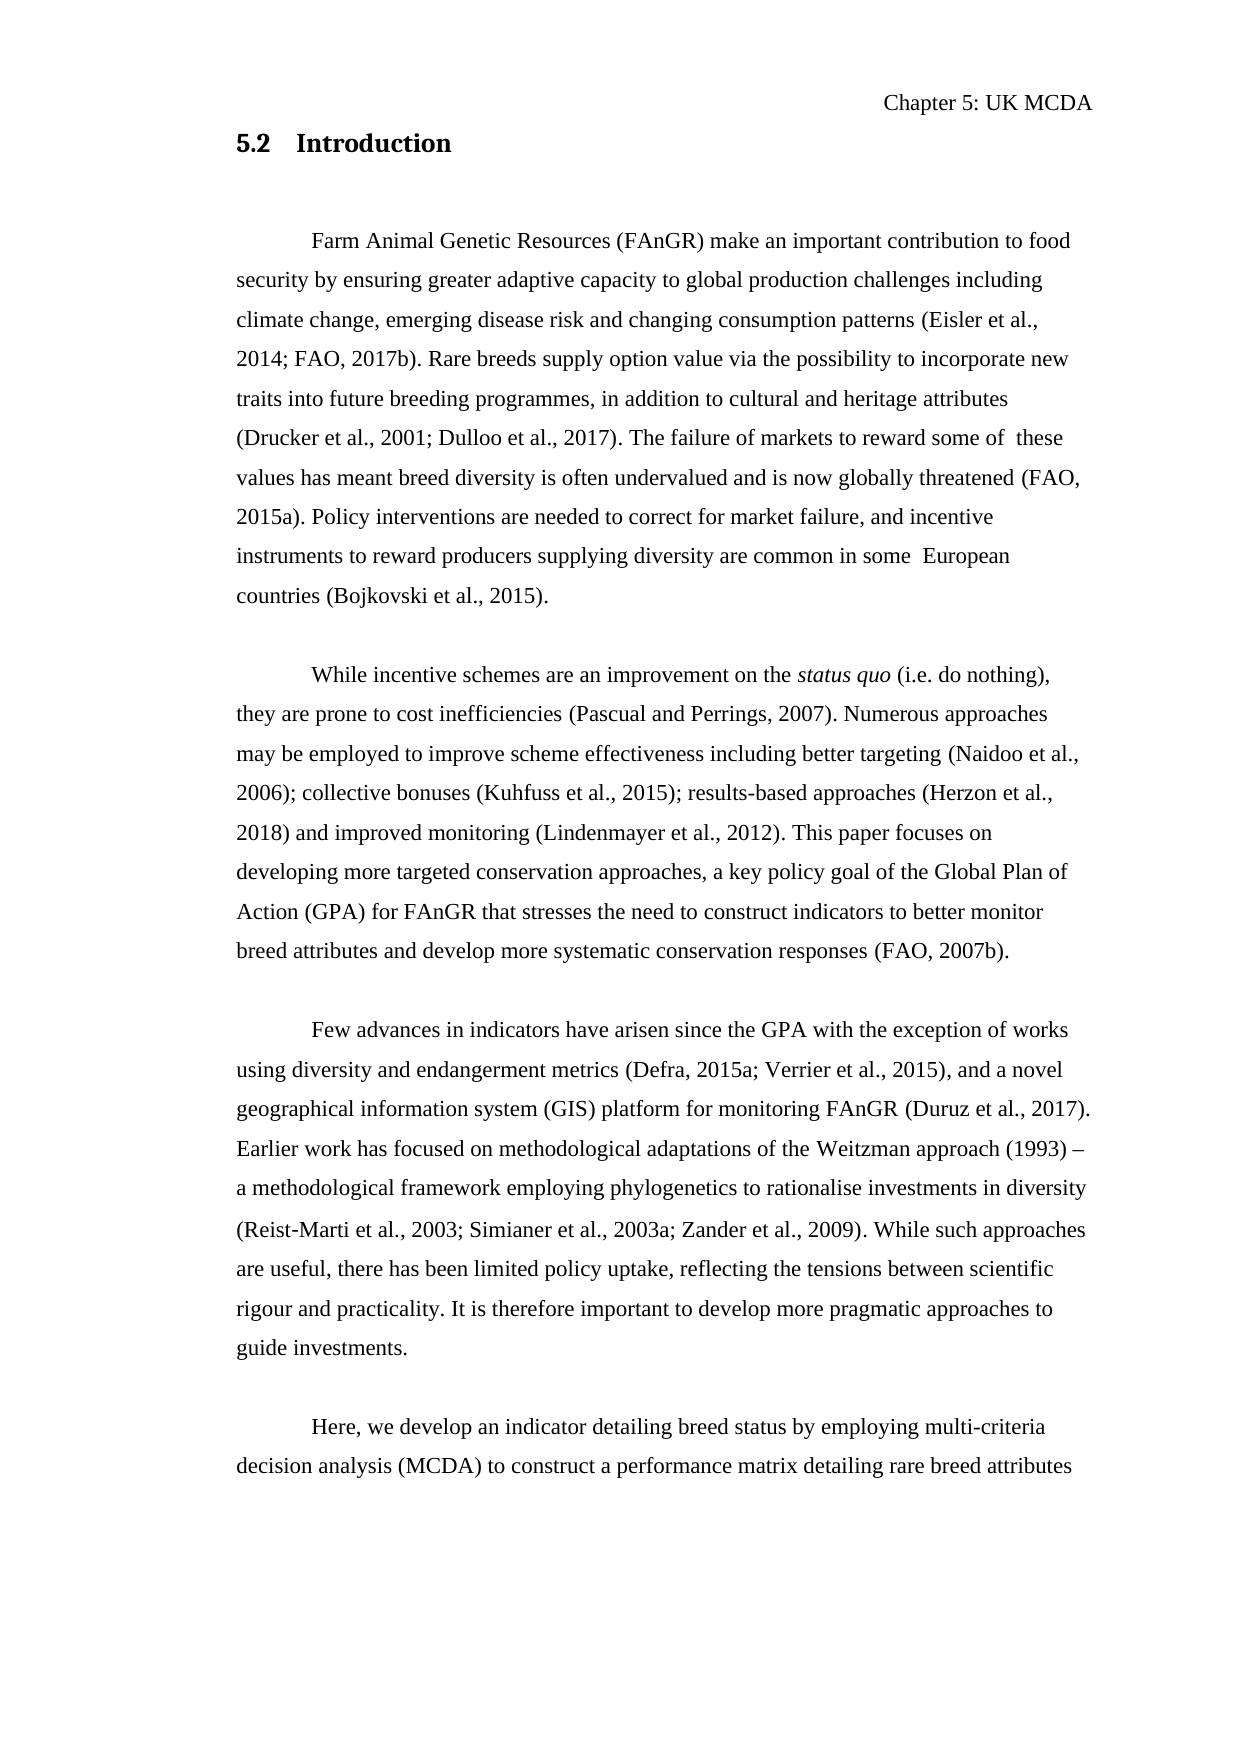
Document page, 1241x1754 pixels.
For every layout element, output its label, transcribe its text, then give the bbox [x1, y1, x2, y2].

text Farm Animal Genetic Resources (FAnGR) make an important contribution to food security by ensuring greater adaptive capacity to global production challenges including climate change, emerging disease risk and changing consumption patterns (Eisler et al., 2014; FAO, 2017b). Rare breeds supply option value via the possibility to incorporate new traits into future breeding programmes, in addition to cultural and heritage attributes (Drucker et al., 2001; Dulloo et al., 2017). The failure of markets to reward some of these values has meant breed diversity is often undervalued and is now globally threatened (FAO, 2015a). Policy interventions are needed to correct for market failure, and incentive instruments to reward producers supplying diversity are common in some European countries (Bojkovski et al., 2015). [236, 227, 1092, 608]
text While incentive schemes are an improvement on the status quo (i.e. do nothing), they are prone to cost inefficiencies (Pascual and Perrings, 2007). Numerous approaches may be employed to improve scheme effectiveness including better targeting (Naidoo et al., 2006); collective bonuses (Kuhfuss et al., 2015); results-based approaches (Herzon et al., 2018) and improved monitoring (Lindenmayer et al., 2012). This paper focuses on developing more targeted conservation approaches, a key policy goal of the Global Plan of Action (GPA) for FAnGR that stresses the need to construct indicators to better monitor breed attributes and develop more systematic conservation responses (FAO, 2007b). [236, 661, 1092, 964]
text Few advances in indicators have arisen since the GPA with the exception of works using diversity and endangerment metrics (Defra, 2015a; Verrier et al., 2015), and a novel geographical information system (GIS) platform for monitoring FAnGR (Duruz et al., 2017). Earlier work has focused on methodological adaptations of the Weitzman approach (1993) – a methodological framework employing phylogenetics to rationalise investments in diversity (Reist‐Marti et al., 2003; Simianer et al., 2003a; Zander et al., 2009). While such approaches are useful, there has been limited policy uptake, reflecting the tensions between scientific rigour and practicality. It is therefore important to develop more pragmatic approaches to guide investments. [236, 1016, 1092, 1360]
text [236, 1413, 1092, 1479]
subtitle Introduction [236, 128, 1092, 159]
